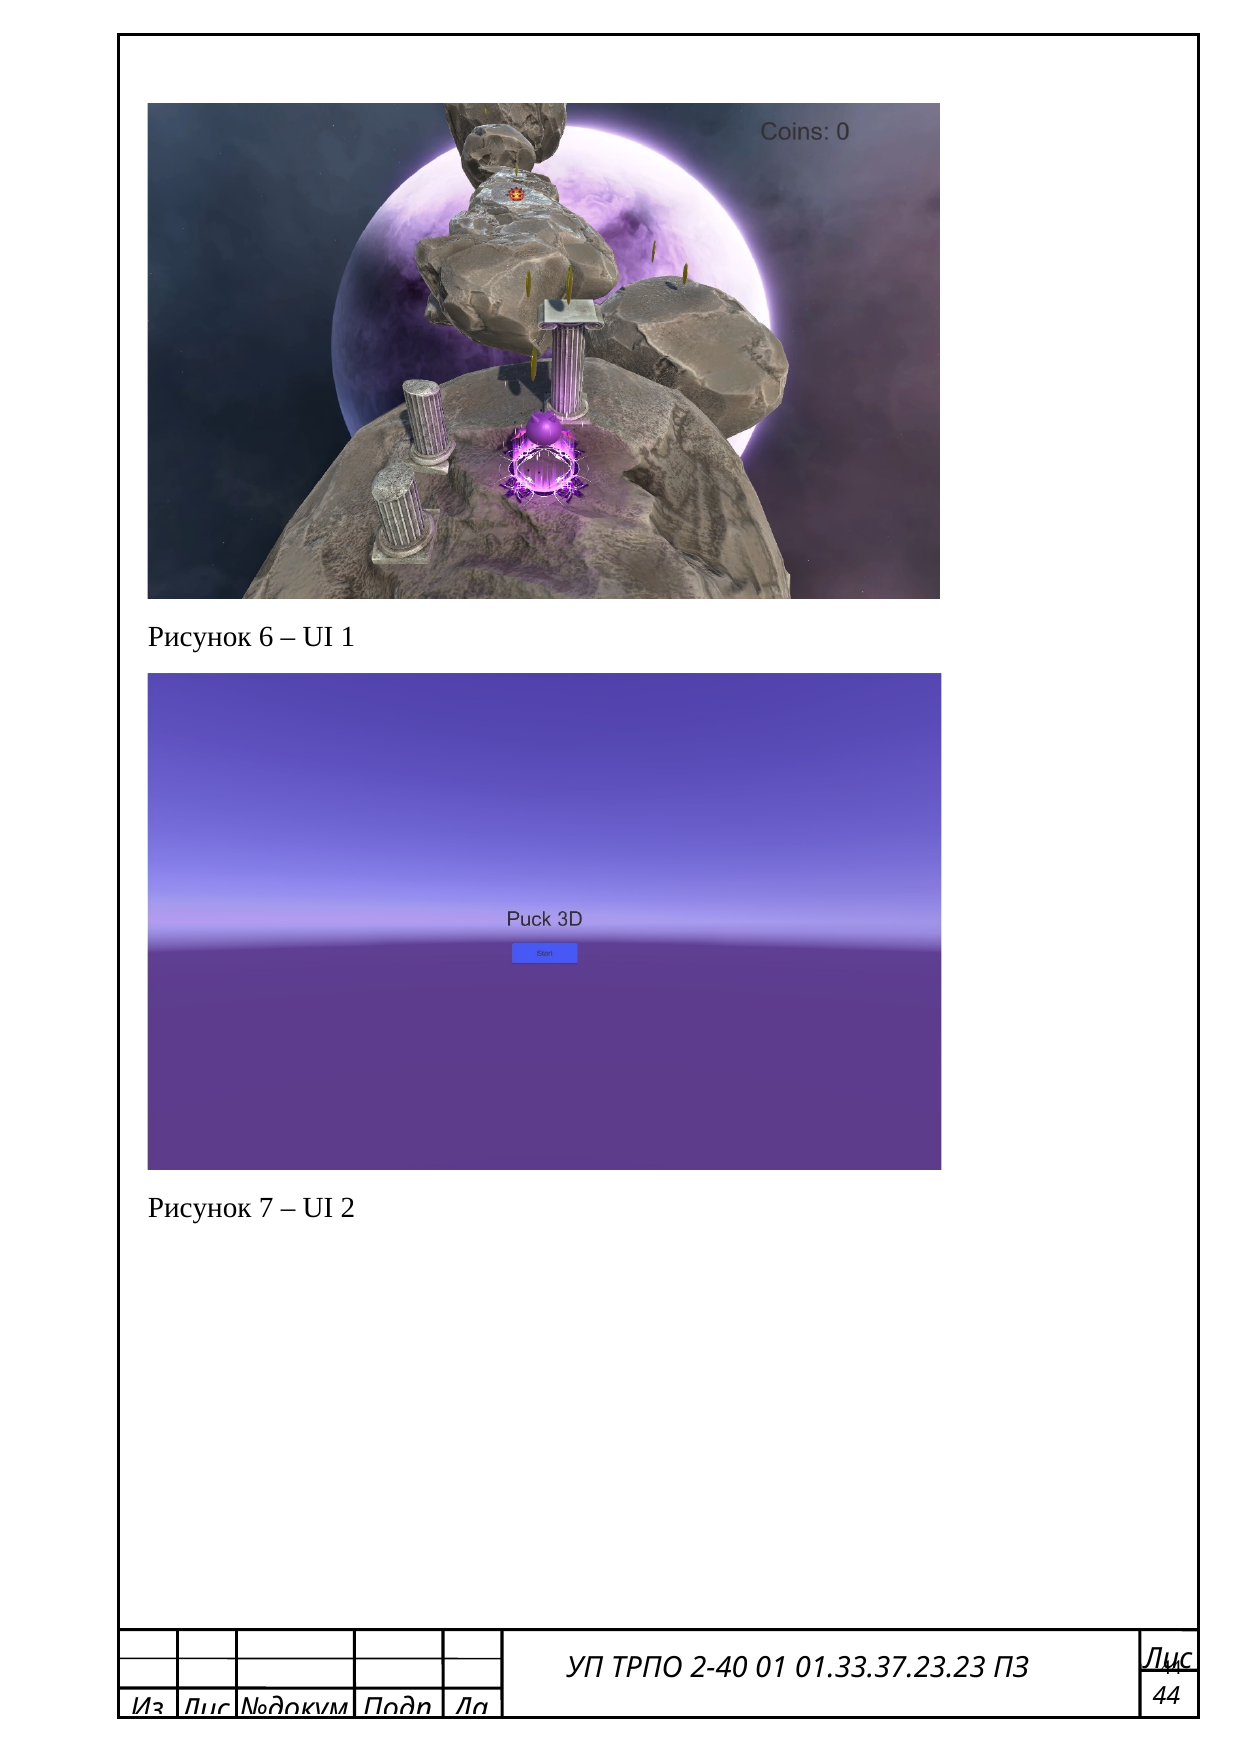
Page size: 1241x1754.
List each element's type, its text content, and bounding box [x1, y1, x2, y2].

picture [147, 103, 940, 599]
text Рисунок 6 – UI 1 [148, 619, 1181, 653]
text Рисунок 7 – UI 2 [148, 1190, 1181, 1224]
picture [147, 673, 942, 1170]
